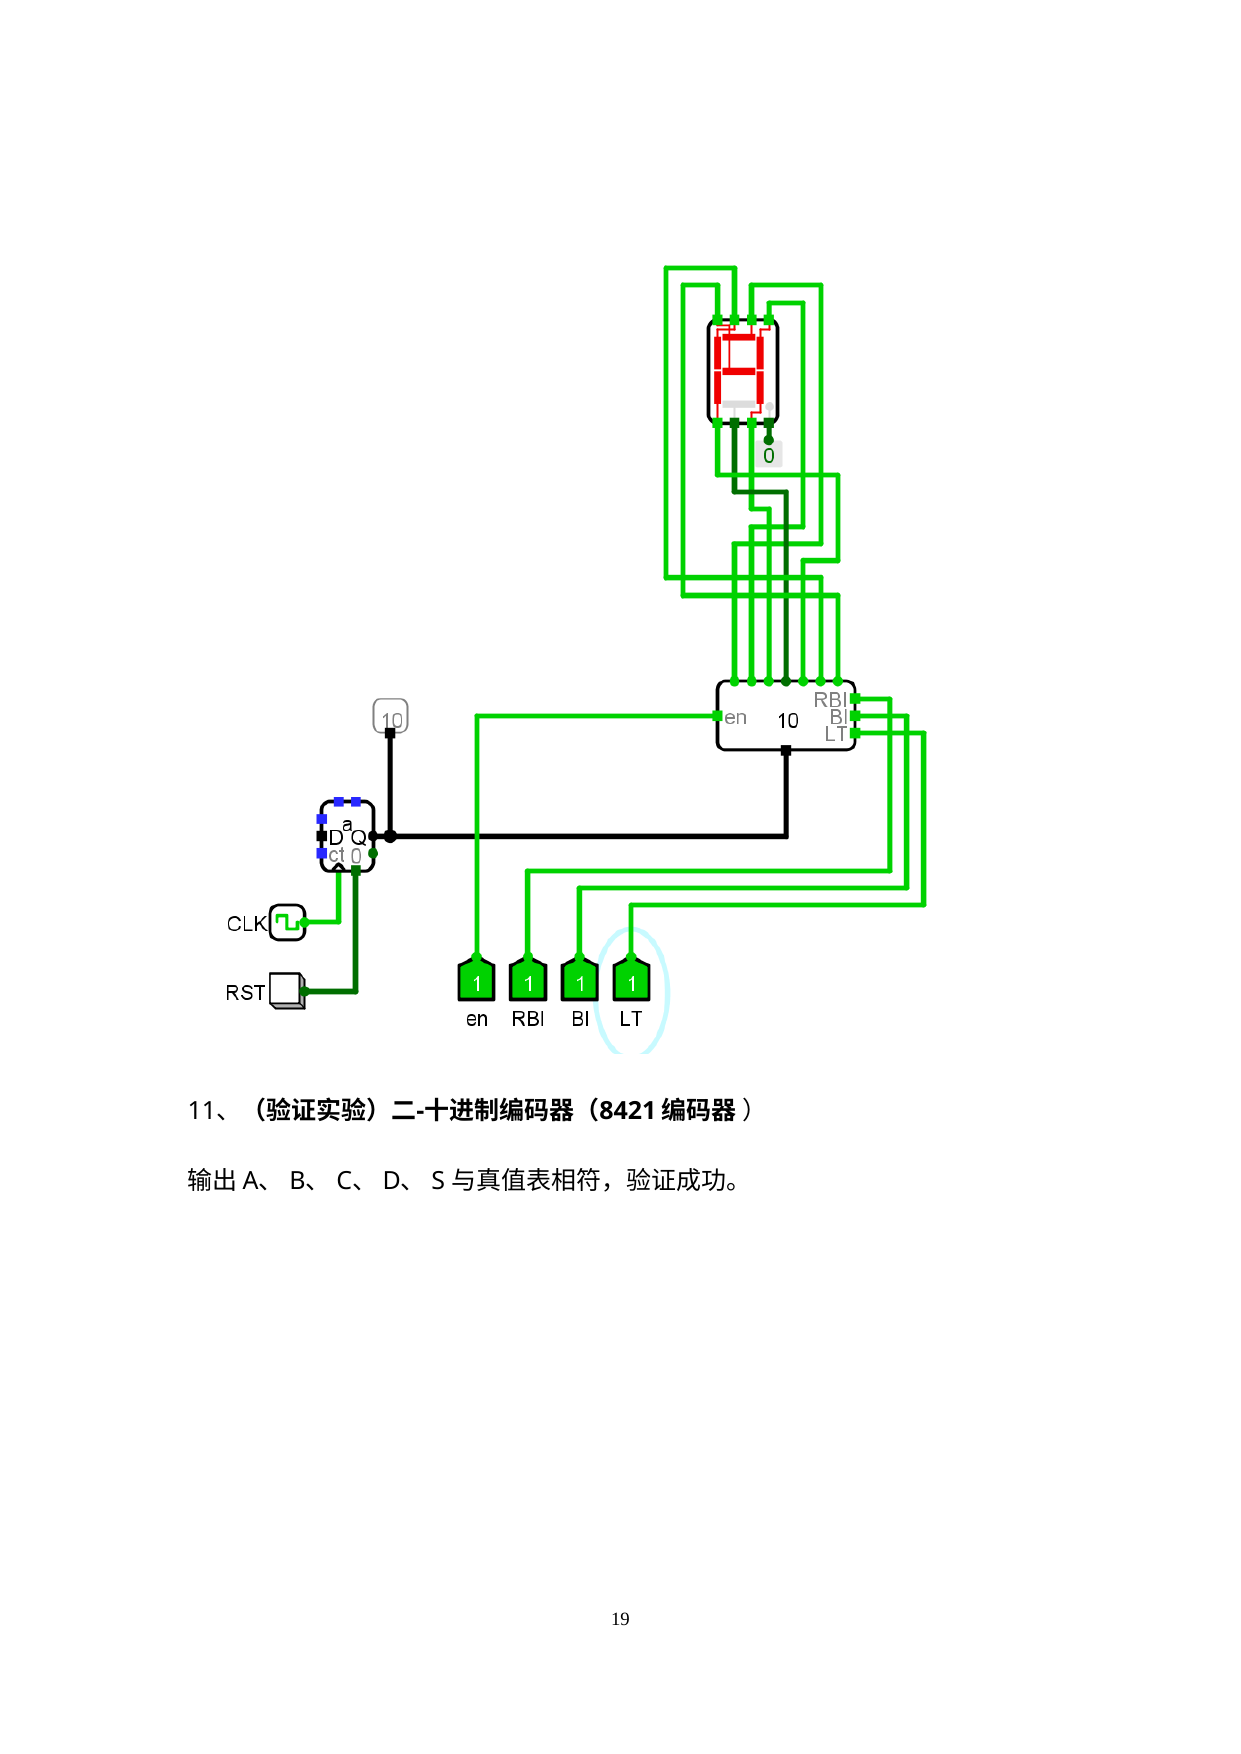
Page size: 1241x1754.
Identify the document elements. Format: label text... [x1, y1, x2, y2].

picture [187, 162, 1052, 1054]
list 输出A、 B、 C、 D、 S 与真值表相符，验证成功。 [187, 1146, 1053, 1211]
list （验证实验）二-十进制编码器（8421编码器 ） [187, 1076, 1053, 1141]
